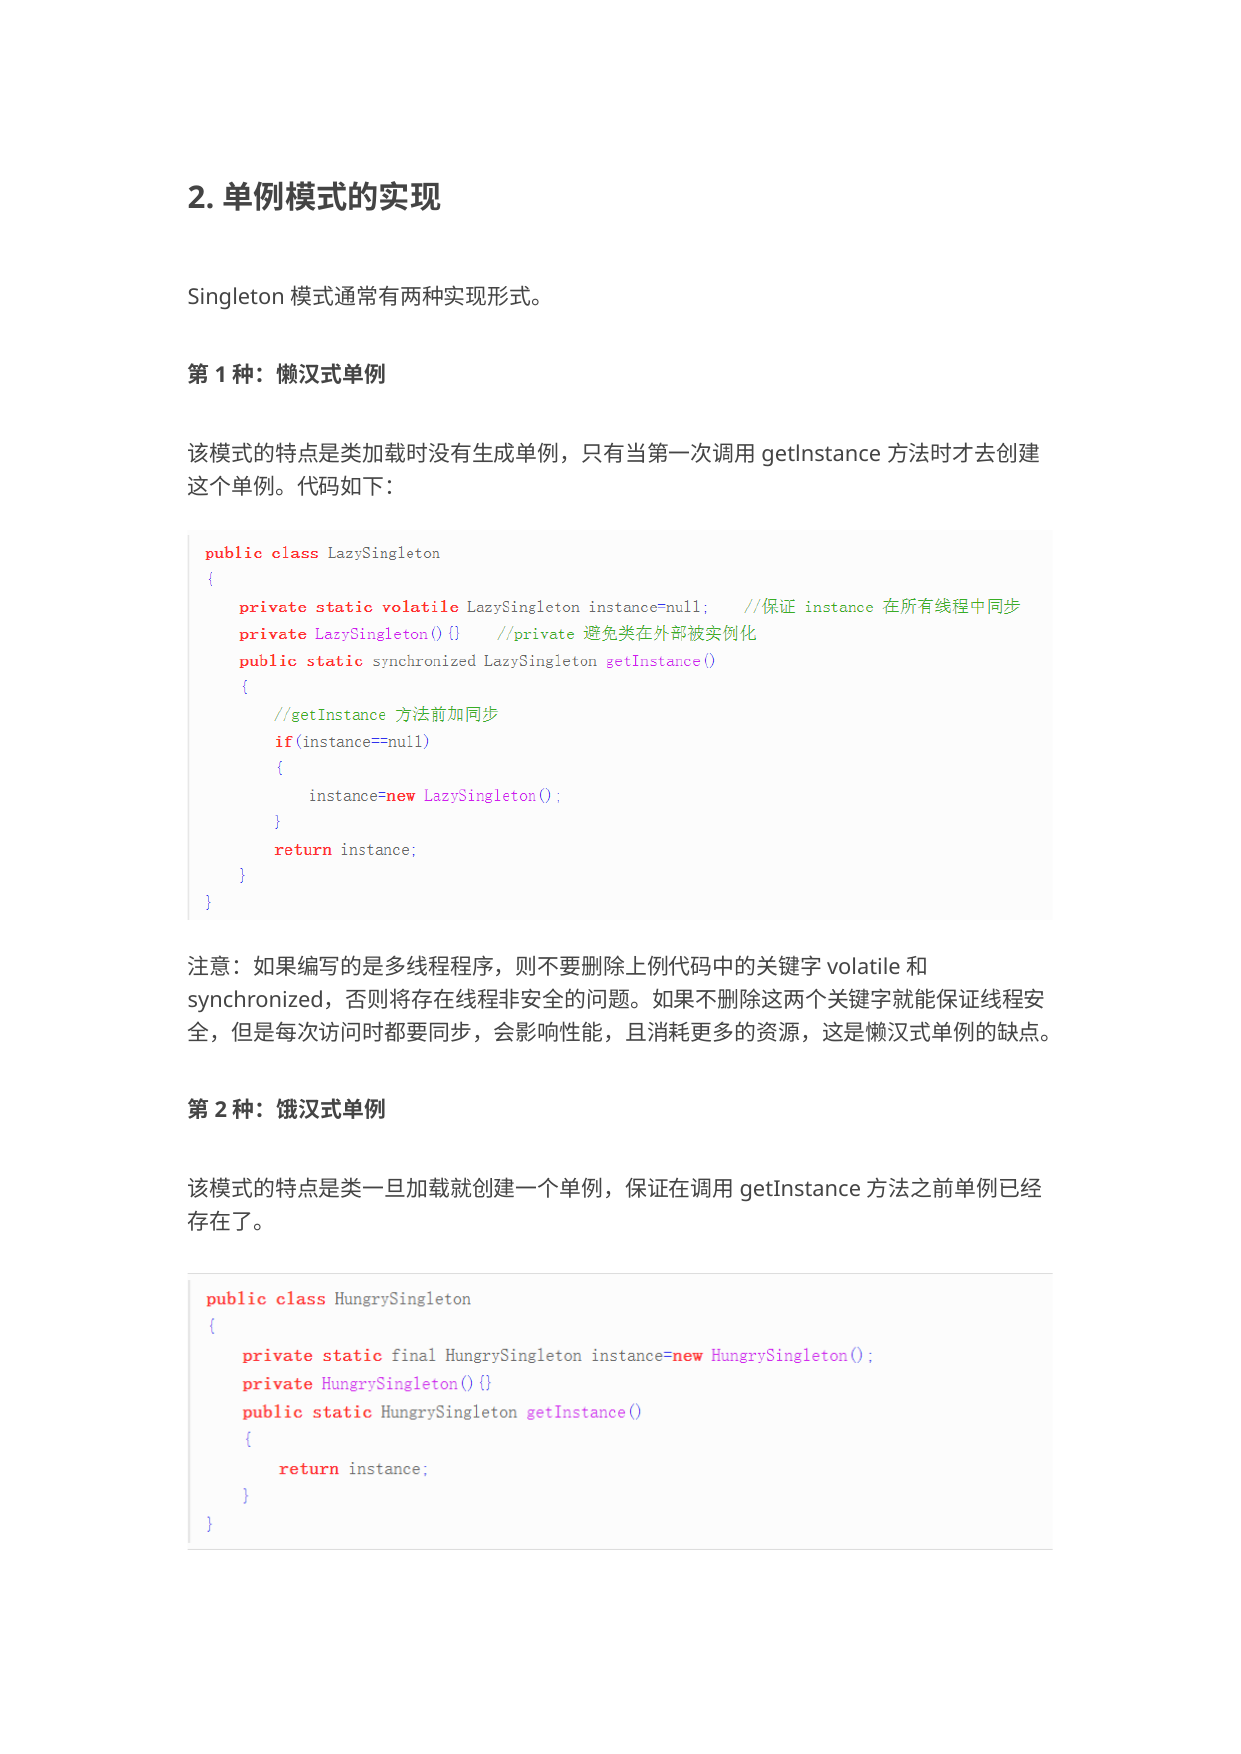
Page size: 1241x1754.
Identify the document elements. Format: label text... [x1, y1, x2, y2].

subtitle 第 1 种：懒汉式单例 [187, 356, 1053, 389]
text 注意：如果编写的是多线程程序，则不要删除上例代码中的关键字 volatile 和 synchronized，否则将存在线程非安全的问题。如果不删除这两个关键字就能保证线程安全，但是每次访问时都要同步，会影响性能，且消耗更多的资源，这是懒汉式单例的缺点。 [187, 949, 1053, 1079]
picture [187, 1272, 1053, 1551]
text 该模式的特点是类加载时没有生成单例，只有当第一次调用 getlnstance 方法时才去创建这个单例。代码如下： [187, 436, 1053, 501]
text Singleton 模式通常有两种实现形式。 [187, 279, 1053, 344]
subtitle 2. 单例模式的实现 [187, 162, 1053, 227]
picture [187, 530, 1053, 920]
subtitle 第 2 种：饿汉式单例 [187, 1092, 1053, 1124]
text 该模式的特点是类一旦加载就创建一个单例，保证在调用 getInstance 方法之前单例已经存在了。 [187, 1171, 1053, 1236]
